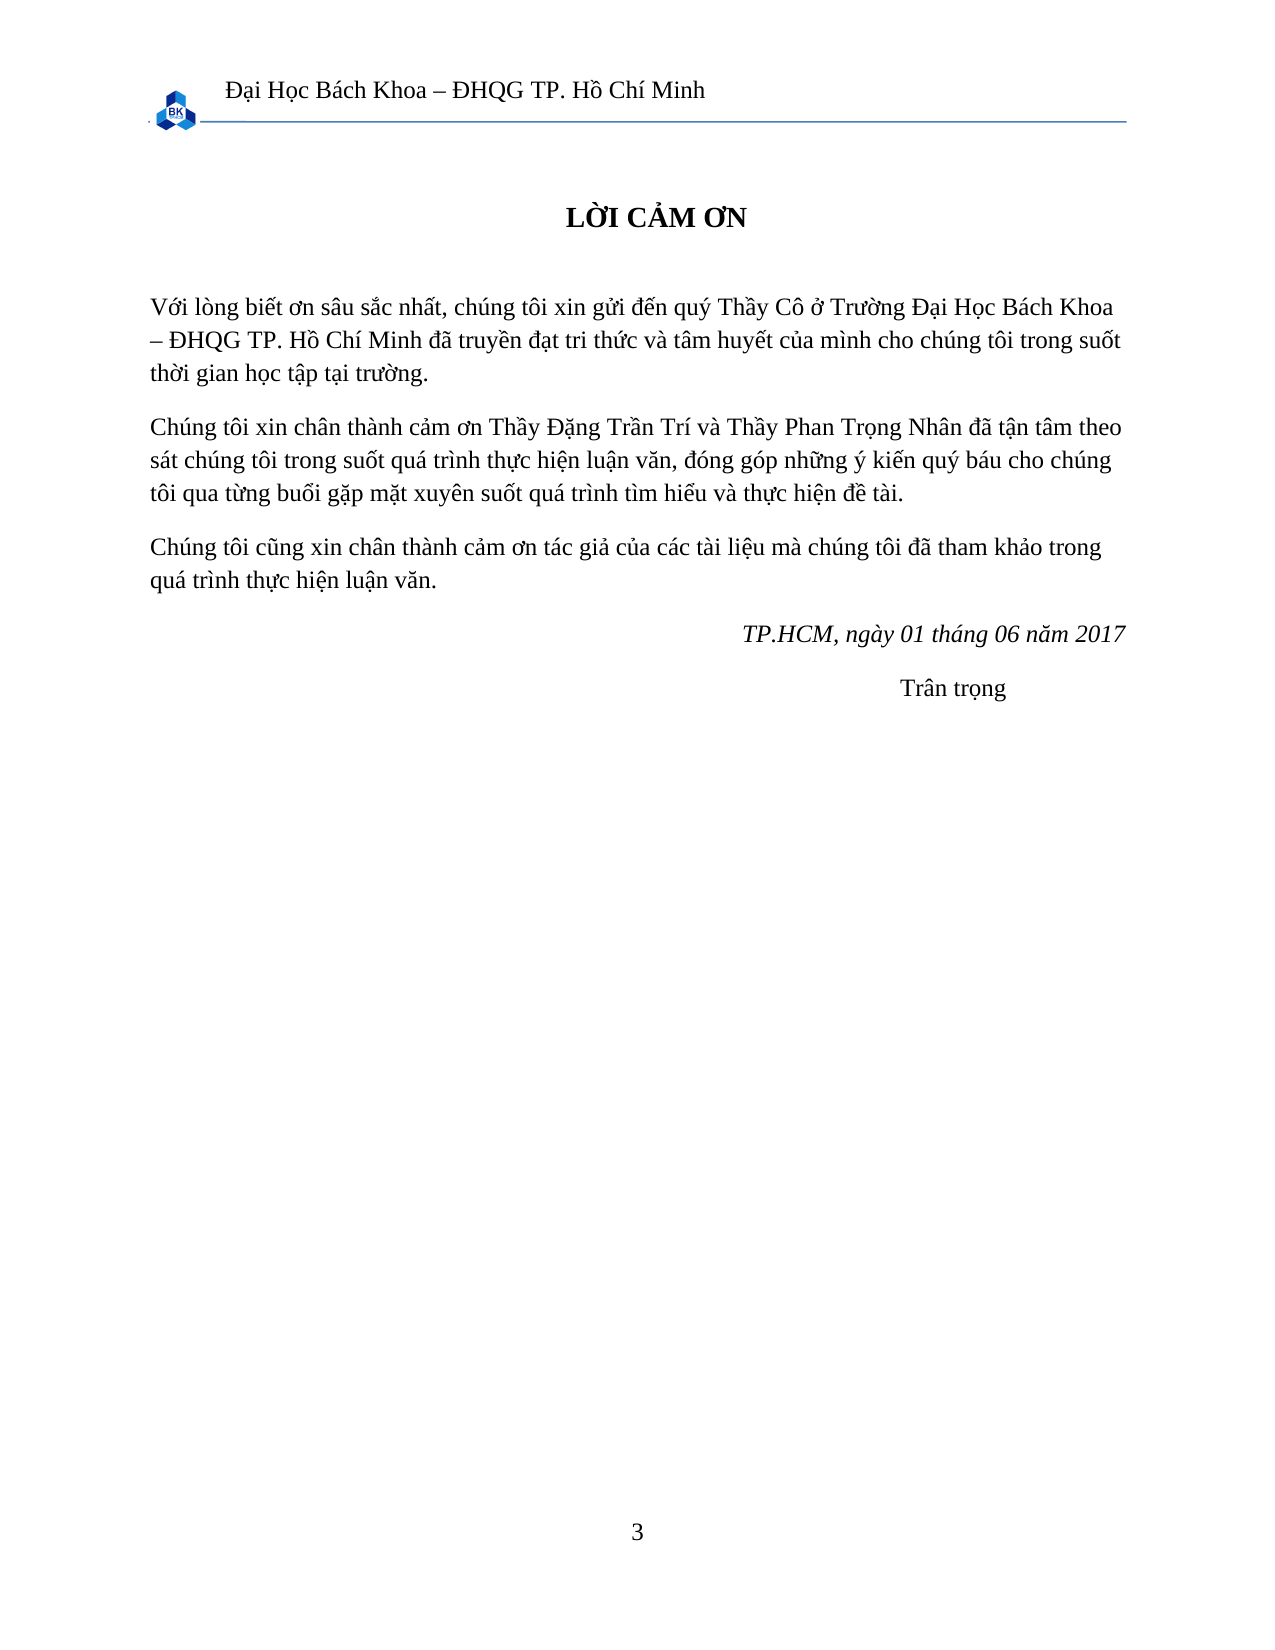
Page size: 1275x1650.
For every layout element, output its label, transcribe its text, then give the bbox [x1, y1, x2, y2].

text TP.HCM, ngày 01 tháng 06 năm 2017 [150, 619, 1125, 648]
picture [150, 87, 200, 138]
text Trân trọng [825, 673, 1125, 702]
text Chúng tôi xin chân thành cảm ơn Thầy Đặng Trần Trí và Thầy Phan Trọng Nhân đã tận tâm theo sát chúng tôi trong suốt quá trình thực hiện luận văn, đóng góp những ý kiến quý báu cho chúng tôi qua từng buổi gặp mặt xuyên suốt quá trình tìm hiểu và thực hiện đề tài. [150, 412, 1125, 507]
text Với lòng biết ơn sâu sắc nhất, chúng tôi xin gửi đến quý Thầy Cô ở Trường Đại Học Bách Khoa – ĐHQG TP. Hồ Chí Minh đã truyền đạt tri thức và tâm huyết của mình cho chúng tôi trong suốt thời gian học tập tại trường. [150, 292, 1125, 387]
subtitle LỜI CẢM ƠN [187, 200, 1125, 233]
text Chúng tôi cũng xin chân thành cảm ơn tác giả của các tài liệu mà chúng tôi đã tham khảo trong quá trình thực hiện luận văn. [150, 532, 1125, 594]
